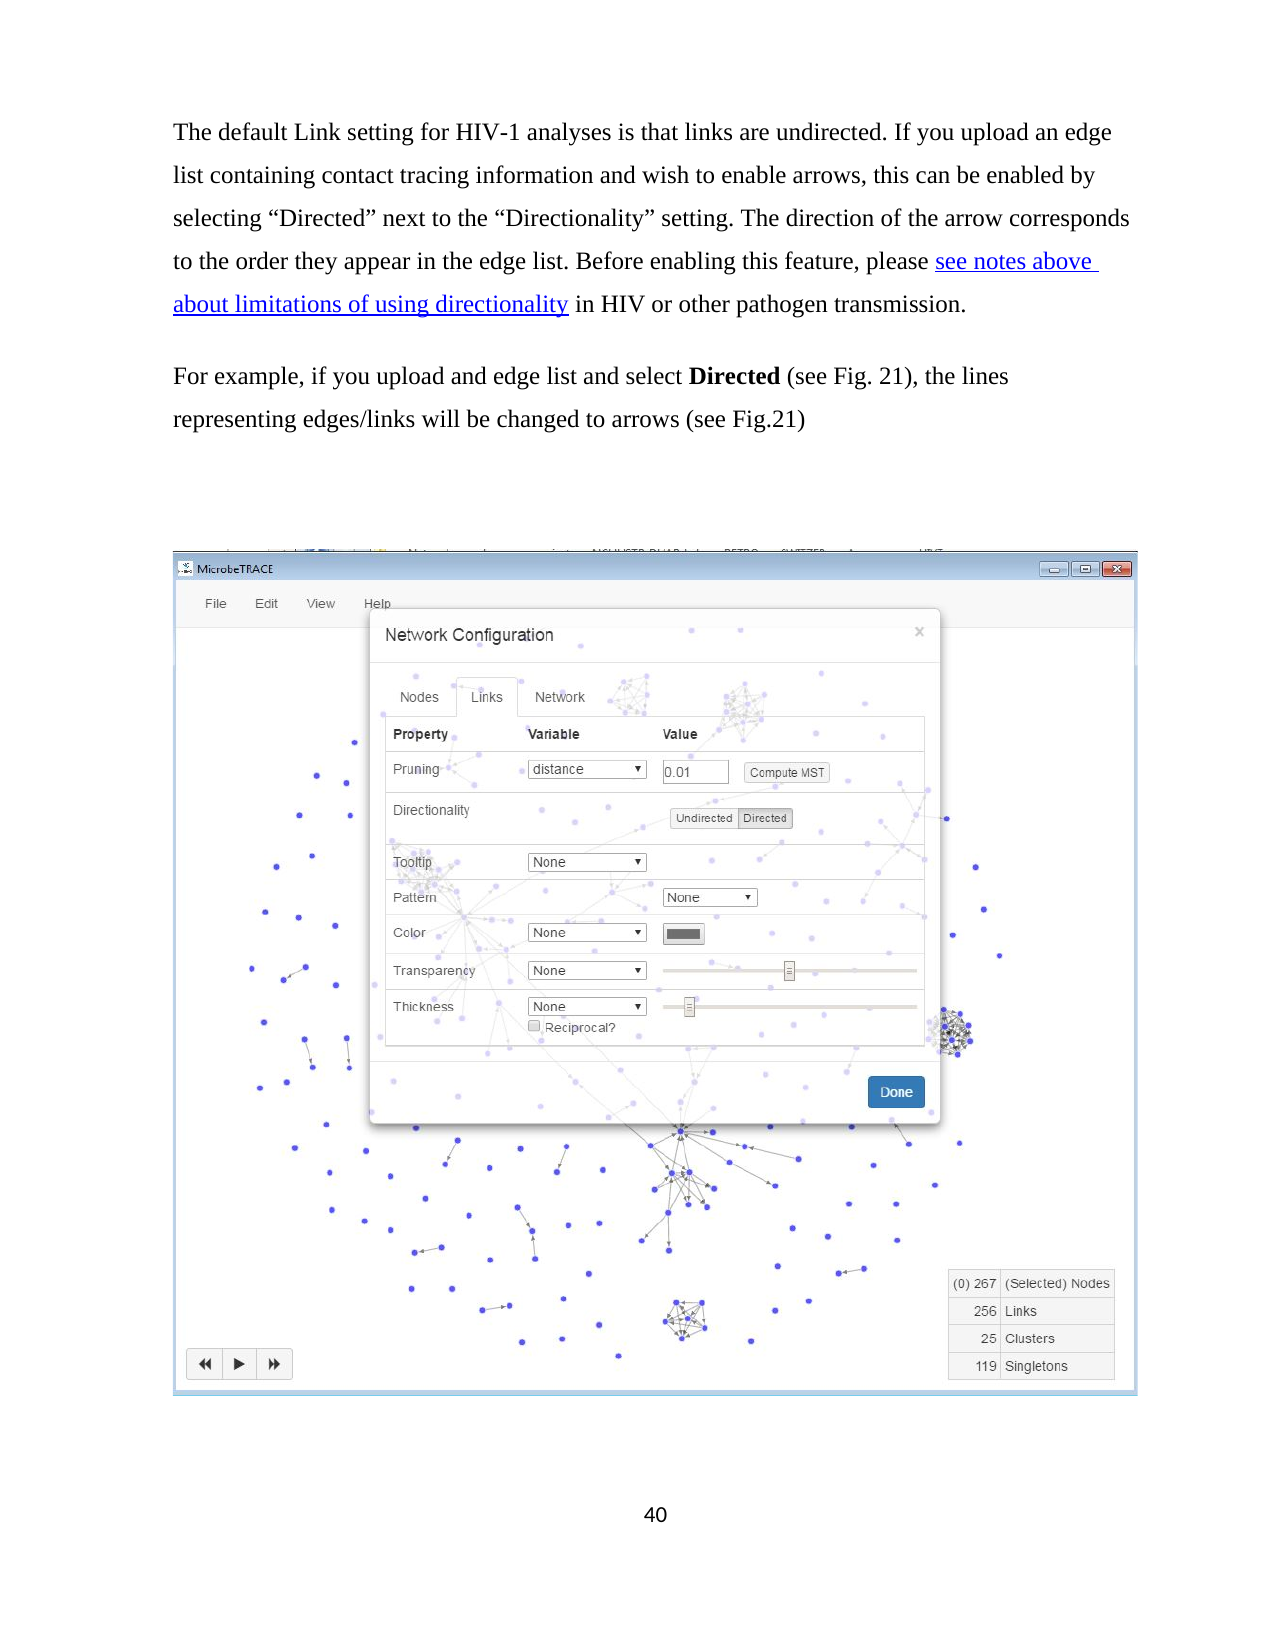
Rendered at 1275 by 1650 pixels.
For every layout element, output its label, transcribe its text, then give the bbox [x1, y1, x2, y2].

picture [172, 549, 1138, 1396]
text The default Link setting for HIV-1 analyses is that links are undirected. If you upload an edge list containing contact tracing information and wish to enable arrows, this can be enabled by selecting “Directed” next to the “Directionality” setting. The direction of the arrow corresponds to the order they appear in the edge list. Before enabling this feature, please see notes above about limitations of using directionality in HIV or other pathogen transmission. [173, 117, 1137, 318]
text For example, if you upload and edge list and select Directed (see Fig. 21), the lines representing edges/links will be changed to arrows (see Fig.21) [173, 361, 1137, 433]
